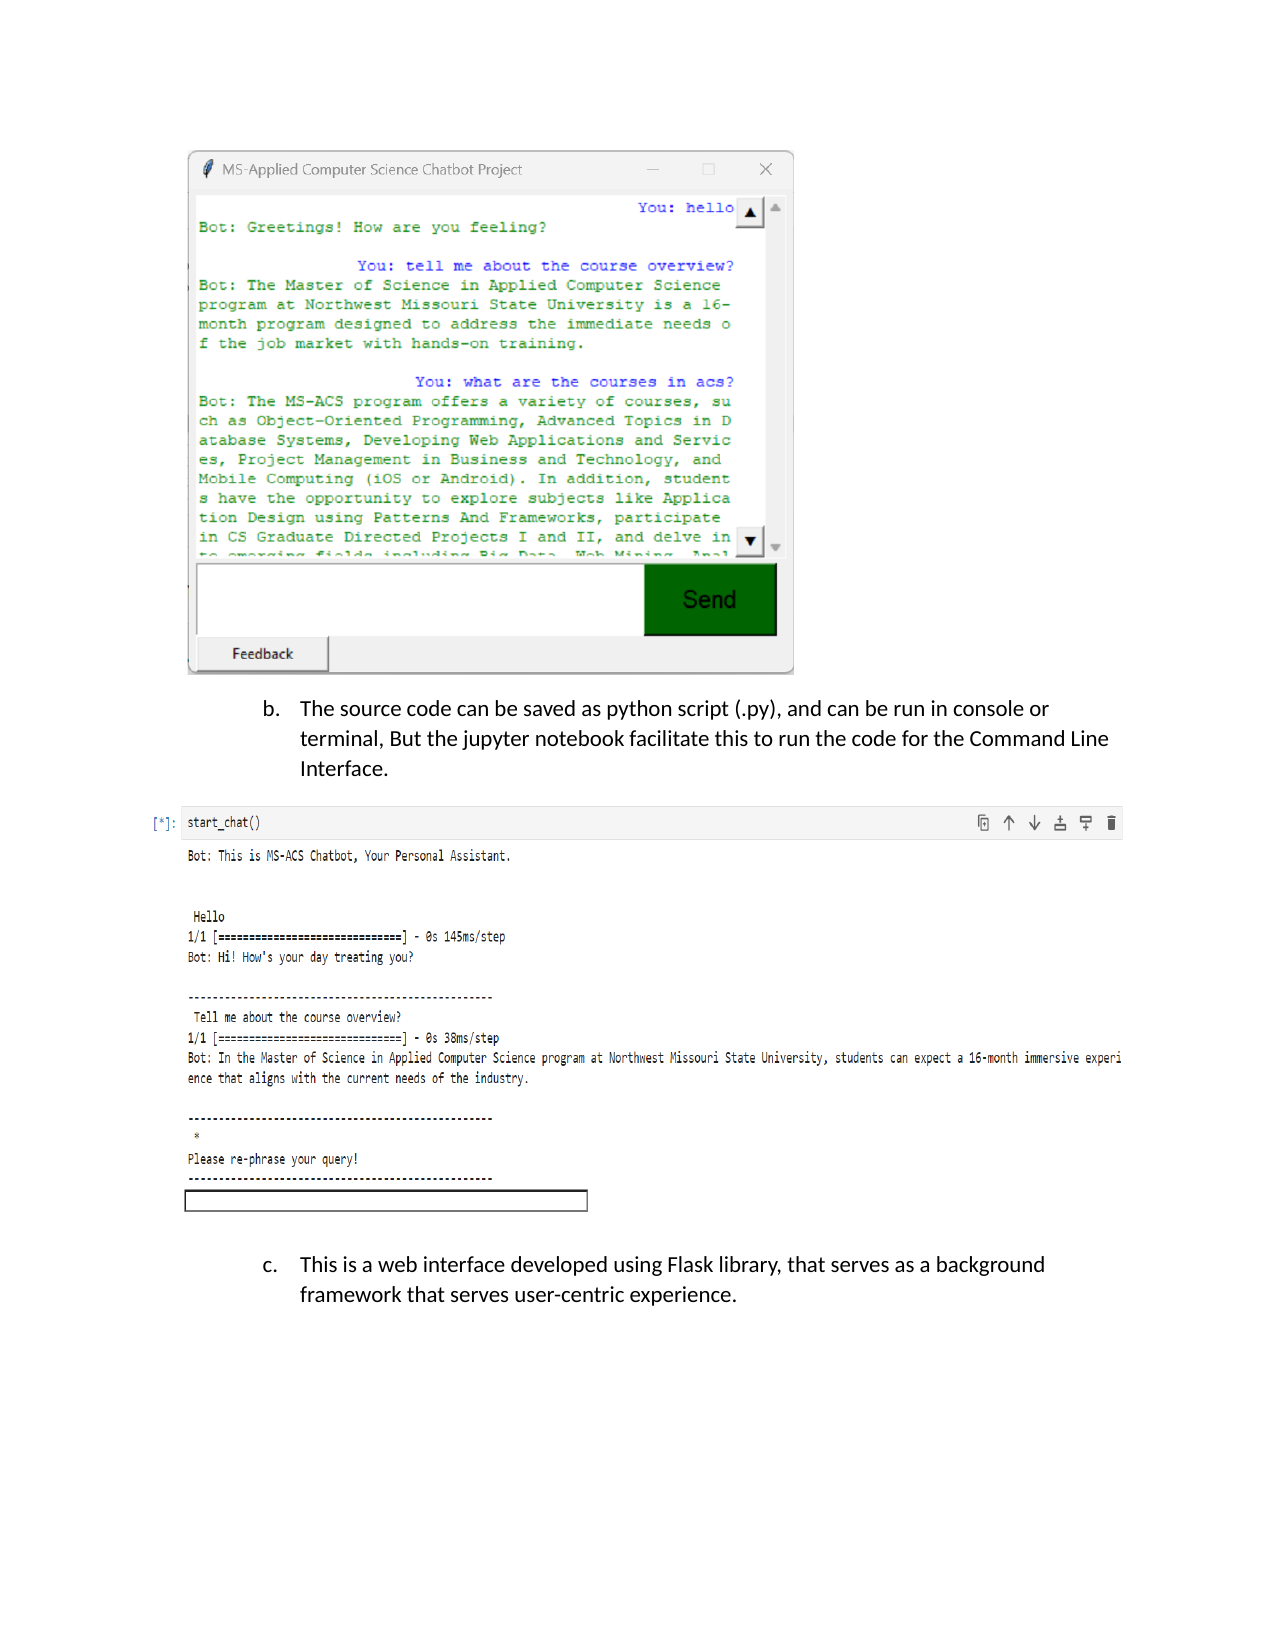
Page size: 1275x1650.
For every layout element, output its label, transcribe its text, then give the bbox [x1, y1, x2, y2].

picture [150, 801, 1125, 1231]
picture [187, 150, 794, 675]
list The source code can be saved as python script (.py), and can be run in console or terminal, But the jupyter notebook facilitate this to run the code for the Command Line Interface. [262, 694, 1125, 782]
list This is a web interface developed using Flask library, that serves as a background framework that serves user-centric experience. [262, 1250, 1125, 1308]
